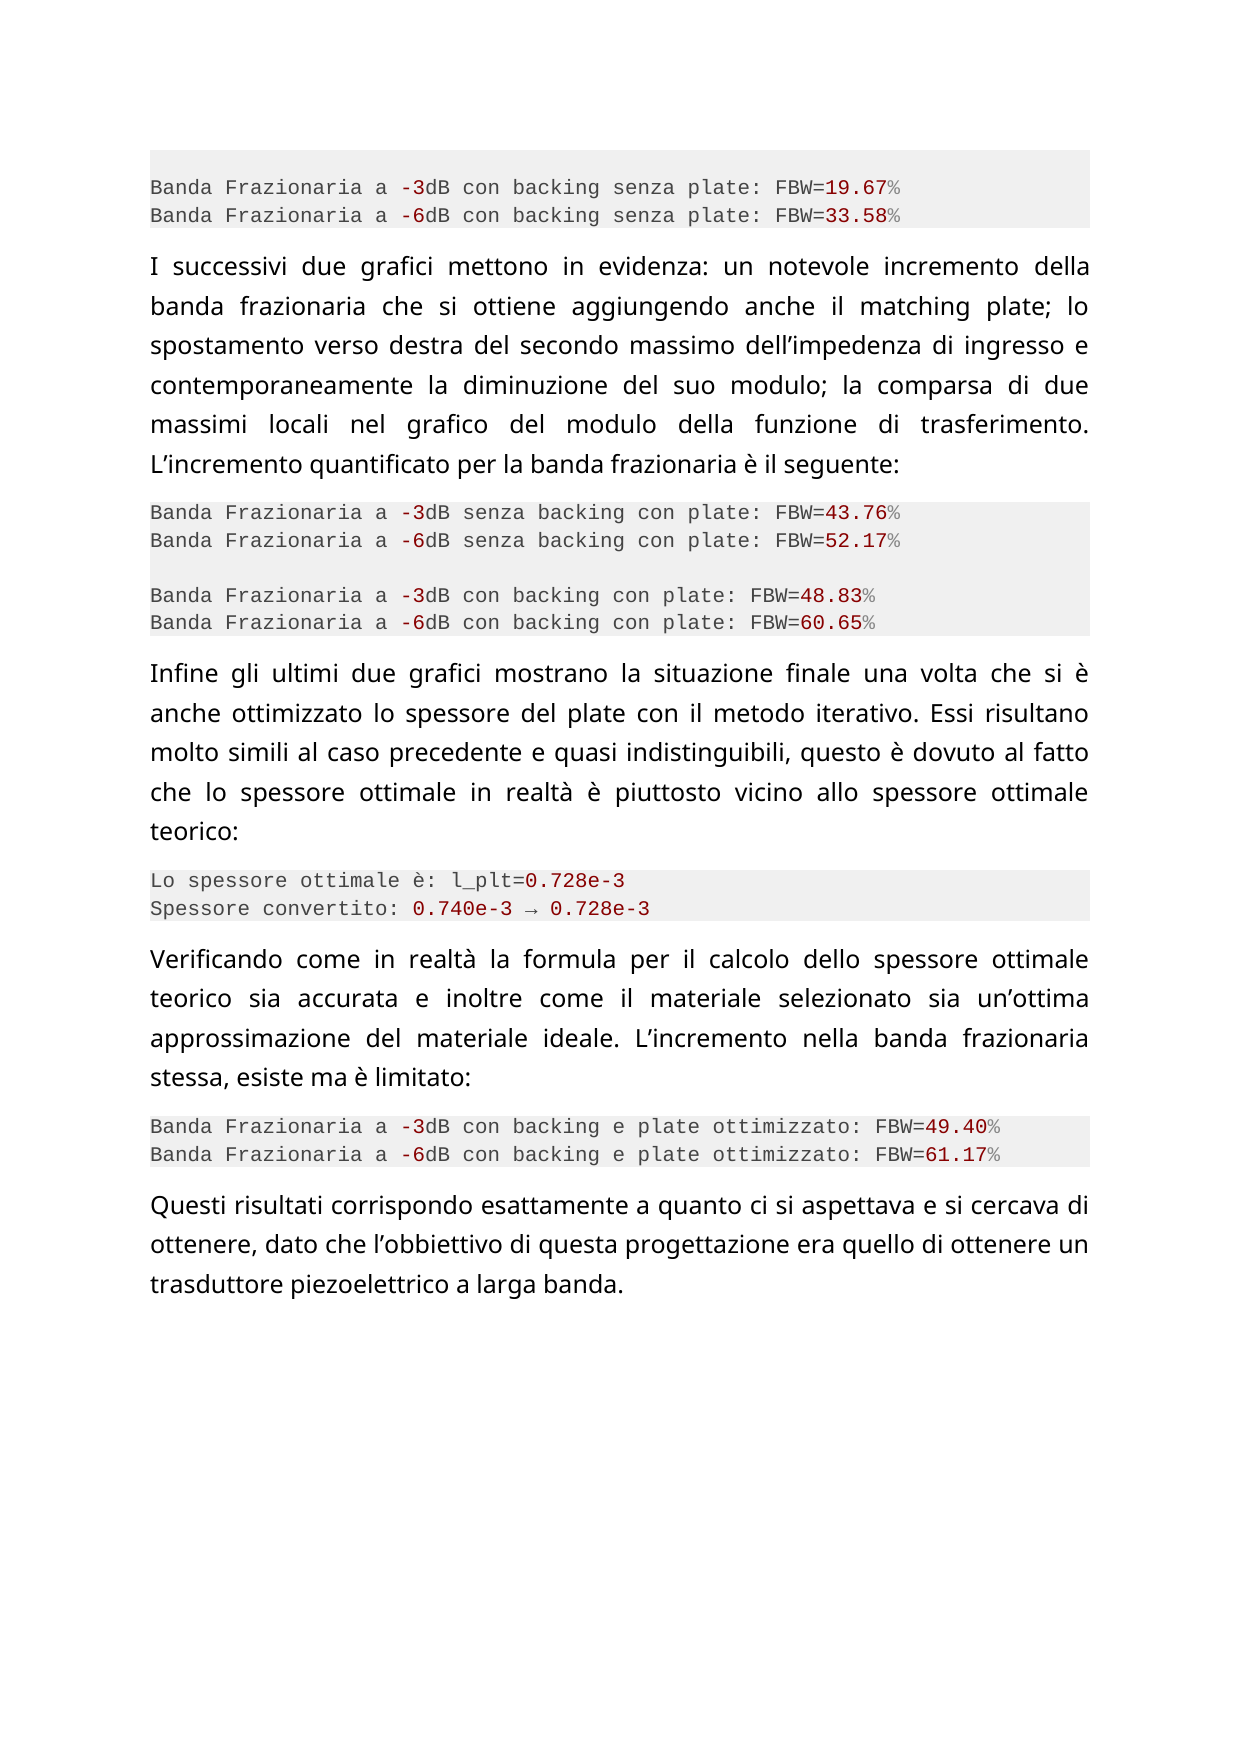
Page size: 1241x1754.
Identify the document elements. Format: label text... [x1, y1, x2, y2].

text Banda Frazionaria a -3dB con backing e plate ottimizzato: FBW=49.40% Banda Frazionaria a -6dB con backing e plate ottimizzato: FBW=61.17% [150, 1116, 1090, 1167]
text I successivi due grafici mettono in evidenza: un notevole incremento della banda frazionaria che si ottiene aggiungendo anche il matching plate; lo spostamento verso destra del secondo massimo dell’impedenza di ingresso e contemporaneamente la diminuzione del suo modulo; la comparsa di due massimi locali nel grafico del modulo della funzione di trasferimento. L’incremento quantificato per la banda frazionaria è il seguente: [150, 249, 1090, 480]
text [150, 150, 1090, 228]
text Lo spessore ottimale è: l_plt=0.728e-3 Spessore convertito: 0.740e-3 → 0.728e-3 [150, 870, 1090, 921]
text Banda Frazionaria a -3dB senza backing con plate: FBW=43.76% Banda Frazionaria a -6dB senza backing con plate: FBW=52.17% Banda Frazionaria a -3dB con backing con plate: FBW=48.83% Banda Frazionaria a -6dB con backing con plate: FBW=60.65% [150, 502, 1090, 636]
text Questi risultati corrispondo esattamente a quanto ci si aspettava e si cercava di ottenere, dato che l’obbiettivo di questa progettazione era quello di ottenere un trasduttore piezoelettrico a larga banda. [150, 1188, 1090, 1301]
text Infine gli ultimi due grafici mostrano la situazione finale una volta che si è anche ottimizzato lo spessore del plate con il metodo iterativo. Essi risultano molto simili al caso precedente e quasi indistinguibili, questo è dovuto al fatto che lo spessore ottimale in realtà è piuttosto vicino allo spessore ottimale teorico: [150, 656, 1090, 848]
text Verificando come in realtà la formula per il calcolo dello spessore ottimale teorico sia accurata e inoltre come il materiale selezionato sia un’ottima approssimazione del materiale ideale. L’incremento nella banda frazionaria stessa, esiste ma è limitato: [150, 942, 1090, 1094]
